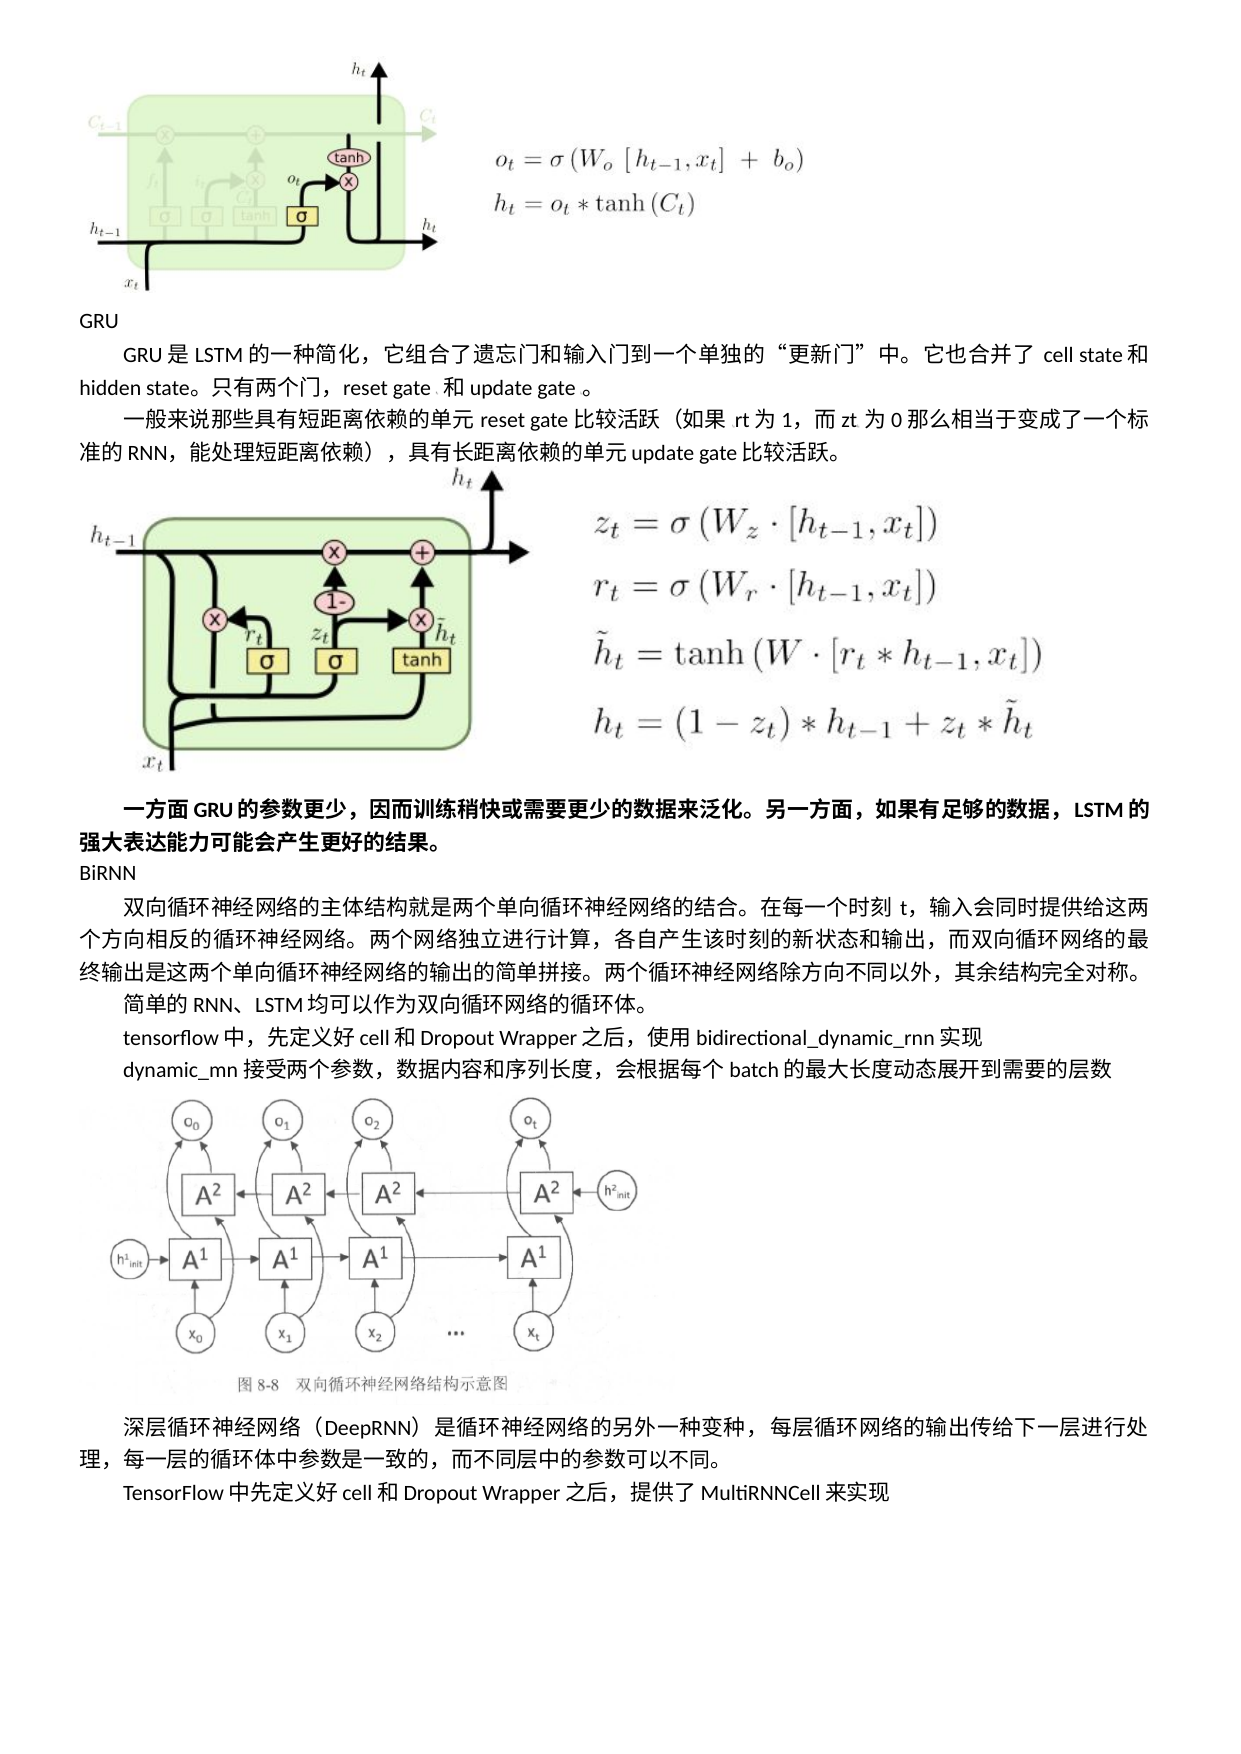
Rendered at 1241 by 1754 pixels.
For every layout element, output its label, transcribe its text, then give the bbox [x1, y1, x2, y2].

text GRU [79, 304, 1150, 337]
picture [79, 466, 1102, 782]
text 简单的RNN、LSTM均可以作为双向循环网络的循环体。 [79, 987, 1150, 1019]
text TensorFlow中先定义好cell 和Dropout Wrapper之后，提供了MultiRNNCell来实现 [79, 1474, 1150, 1507]
picture [79, 1084, 675, 1405]
text tensorflow 中，先定义好cell和Dropout Wrapper之后，使用 bidirectional_dynamic_rnn 实现 [79, 1019, 1150, 1052]
text 一方面GRU的参数更少，因而训练稍快或需要更少的数据来泛化。另一方面，如果有足够的数据，LSTM的强大表达能力可能会产生更好的结果。 [79, 792, 1150, 857]
text 双向循环神经网络的主体结构就是两个单向循环神经网络的结合。在每一个时刻t，输入会同时提供给这两个方向相反的循环神经网络。两个网络独立进行计算，各自产生该时刻的新状态和输出，而双向循环网络的最终输出是这两个单向循环神经网络的输出的简单拼接。两个循环神经网络除方向不同以外，其余结构完全对称。 [79, 889, 1150, 987]
text 深层循环神经网络（DeepRNN）是循环神经网络的另外一种变种，每层循环网络的输出传给下一层进行处理，每一层的循环体中参数是一致的，而不同层中的参数可以不同。 [79, 1409, 1150, 1474]
text dynamic_mn 接受两个参数，数据内容和序列长度，会根据每个 batch 的最大长度动态展开到需要的层数 [79, 1052, 1150, 1084]
text BiRNN [79, 857, 1150, 889]
picture [79, 56, 846, 293]
text GRU是LSTM的一种简化，它组合了遗忘门和输入门到一个单独的“更新门”中。它也合并了cell state和hidden state。只有两个门，reset gate 和update gate 。 [79, 337, 1150, 402]
text 一般来说那些具有短距离依赖的单元reset gate比较活跃（如果 rt 为1，而 zt 为0 那么相当于变成了一个标准的RNN，能处理短距离依赖），具有长距离依赖的单元update gate比较活跃。 [79, 402, 1150, 467]
